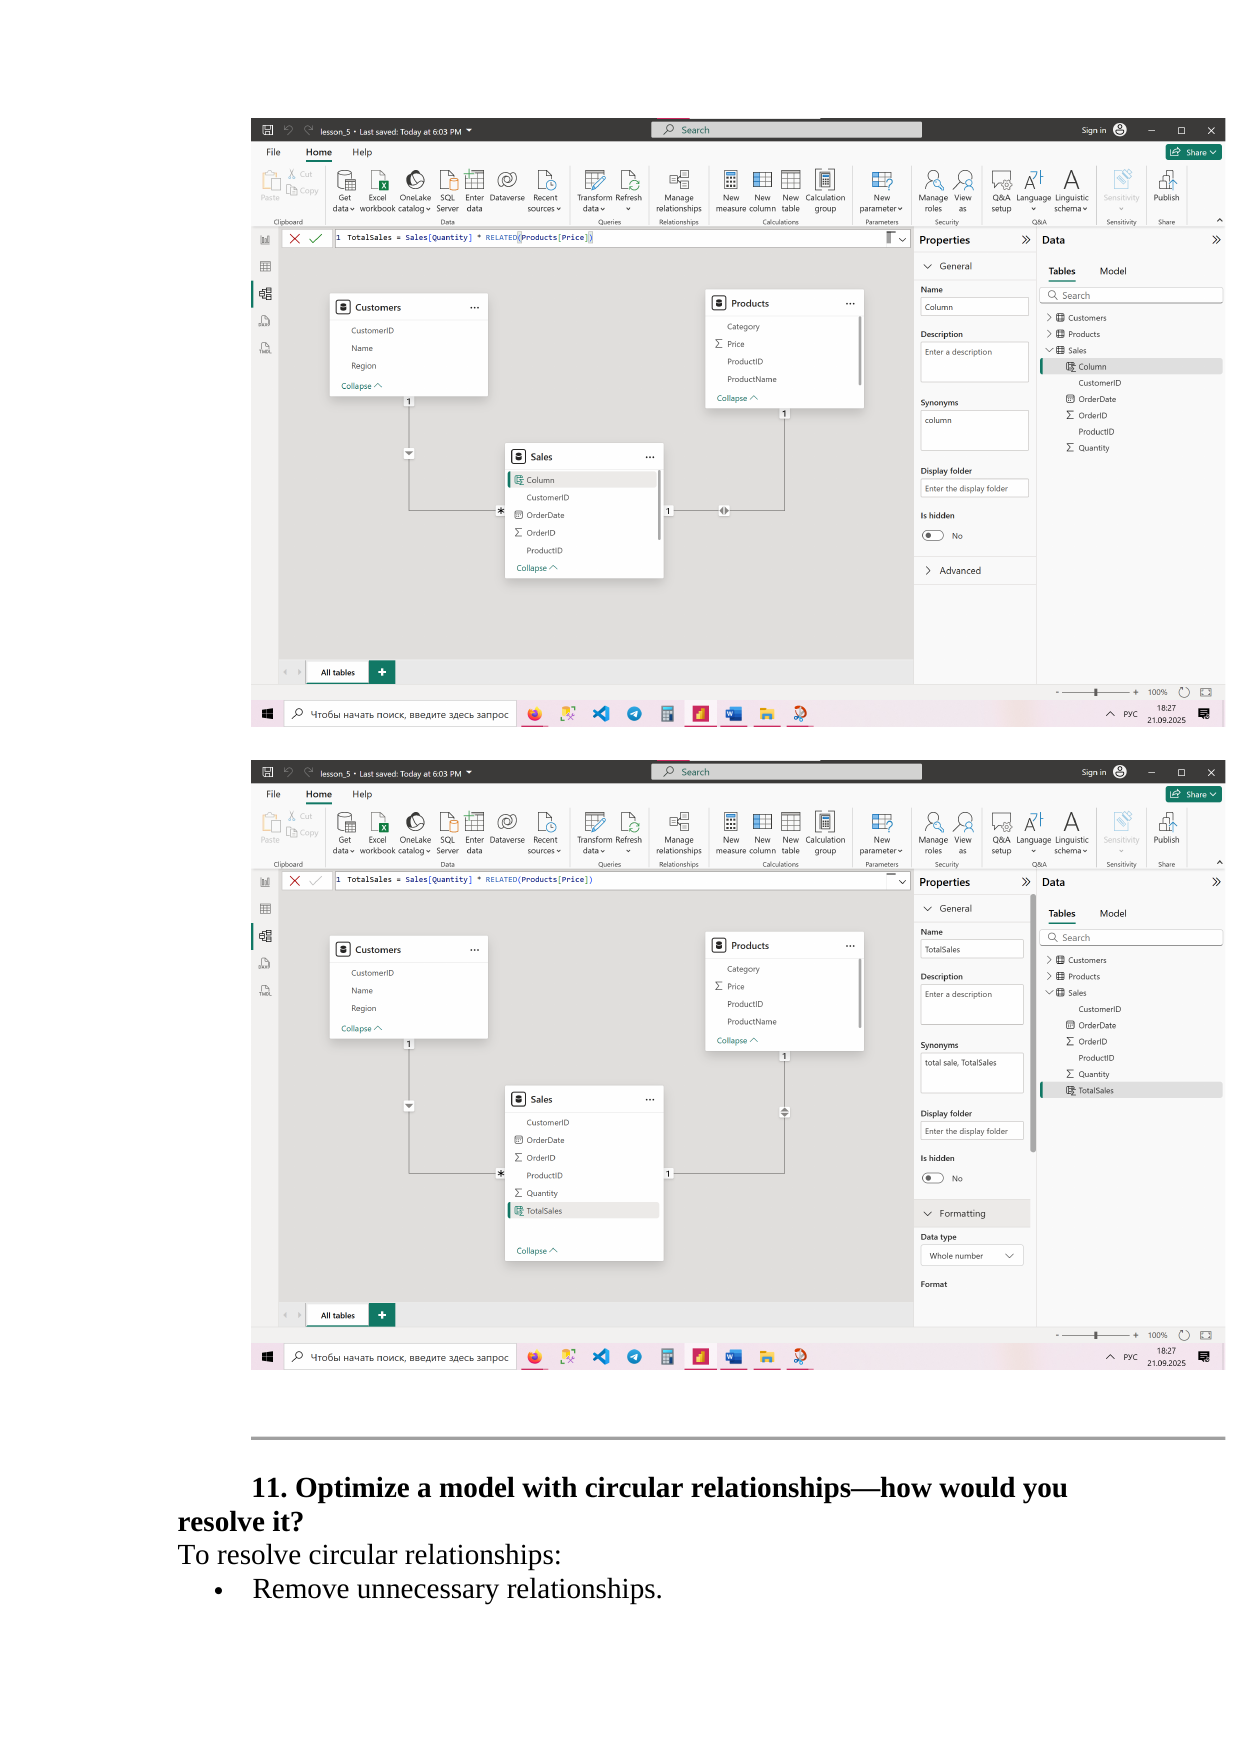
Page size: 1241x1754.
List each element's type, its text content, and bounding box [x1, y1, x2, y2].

list Remove unnecessary relationships. [215, 1571, 1152, 1604]
text 11. Optimize a model with circular relationships—how would you resolve it? To resolve circular relationships: [177, 1470, 1152, 1571]
picture [251, 760, 1226, 1370]
picture [251, 118, 1226, 727]
